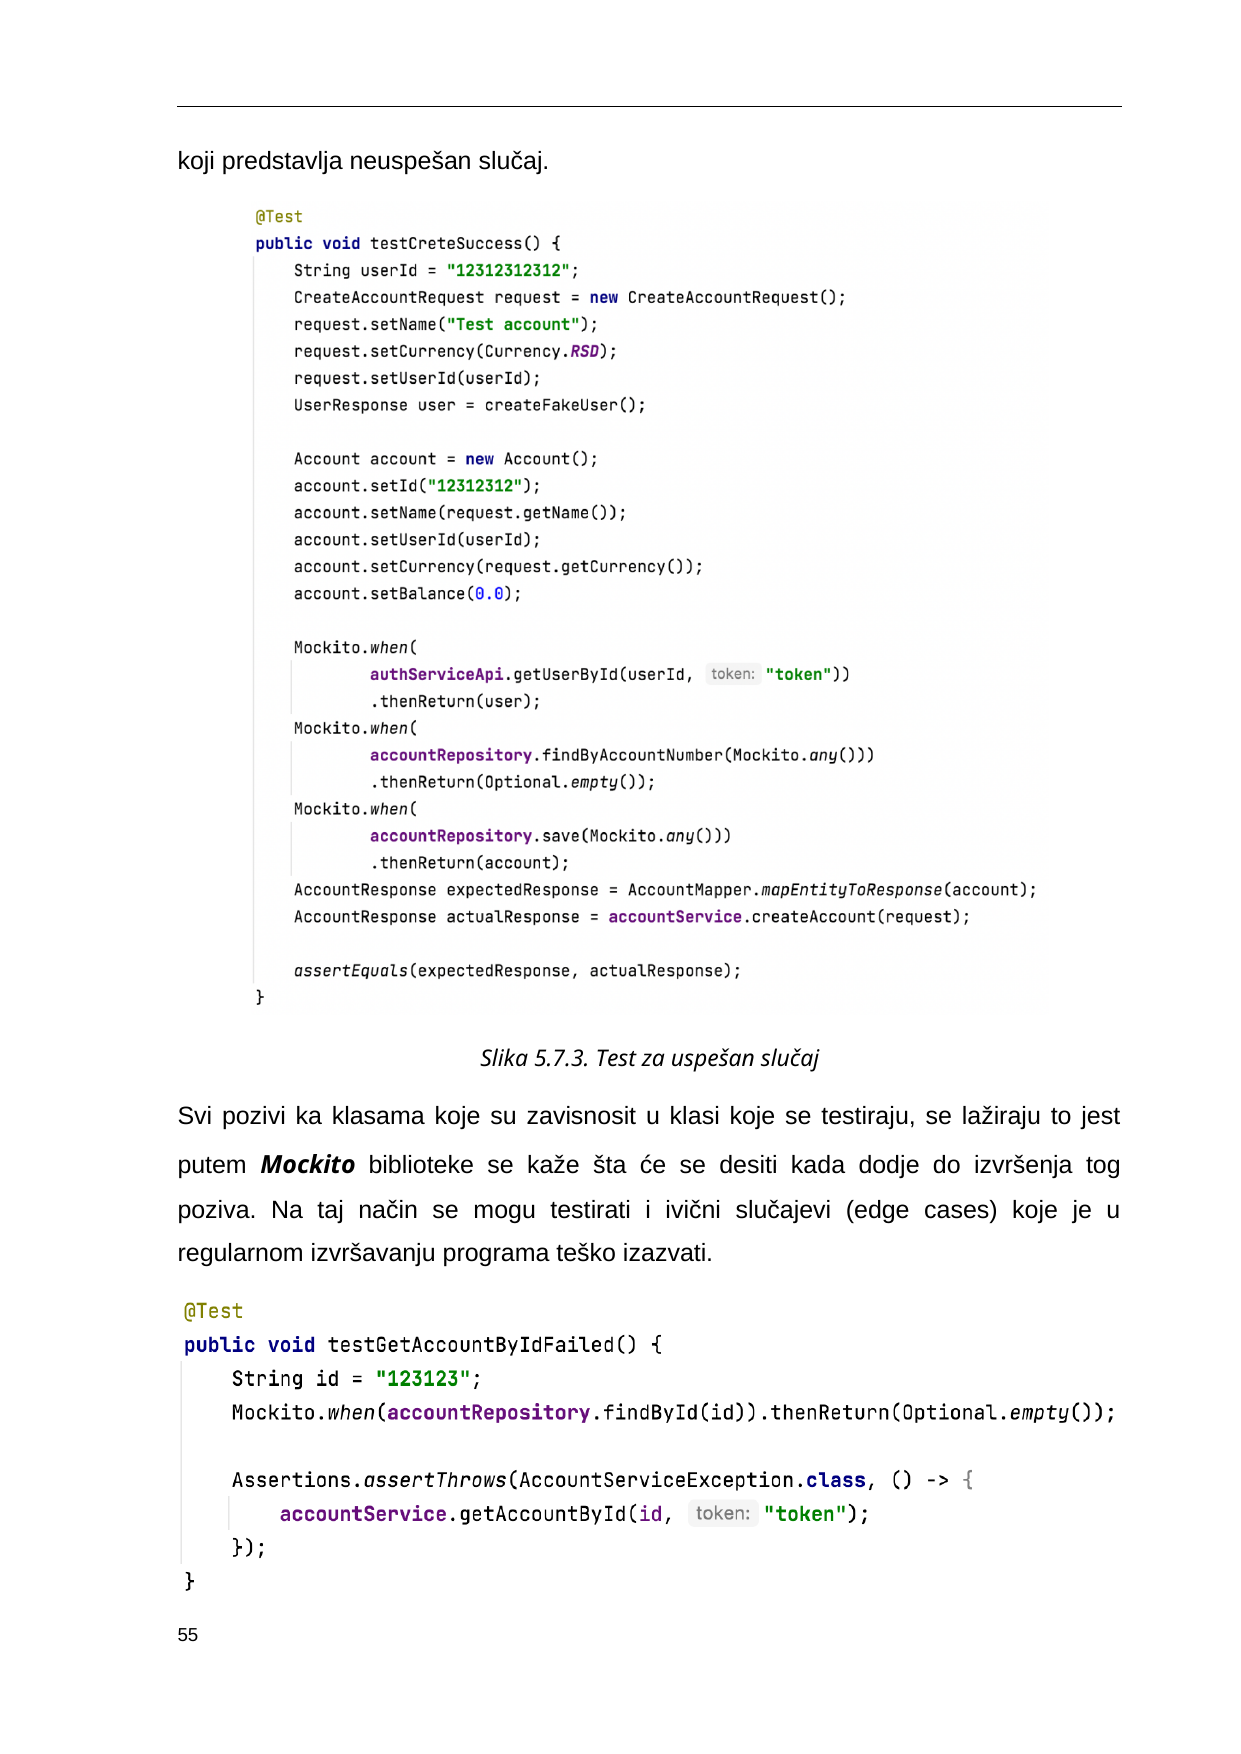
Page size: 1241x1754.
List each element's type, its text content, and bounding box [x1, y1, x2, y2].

text Svi pozivi ka klasama koje su zavisnosit u klasi koje se testiraju, se lažiraju to jest putem Mockito biblioteke se kaže šta će se desiti kada dodje do izvršenja tog poziva. Na taj način se mogu testirati i ivični slučajevi (edge cases) koje je u regularnom izvršavanju programa teško izazvati. [177, 1101, 1122, 1267]
picture [250, 201, 1049, 1015]
picture [177, 1293, 1122, 1599]
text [177, 146, 1122, 175]
text Slika 5.7.3. Test za uspešan slučaj [177, 1042, 1122, 1073]
